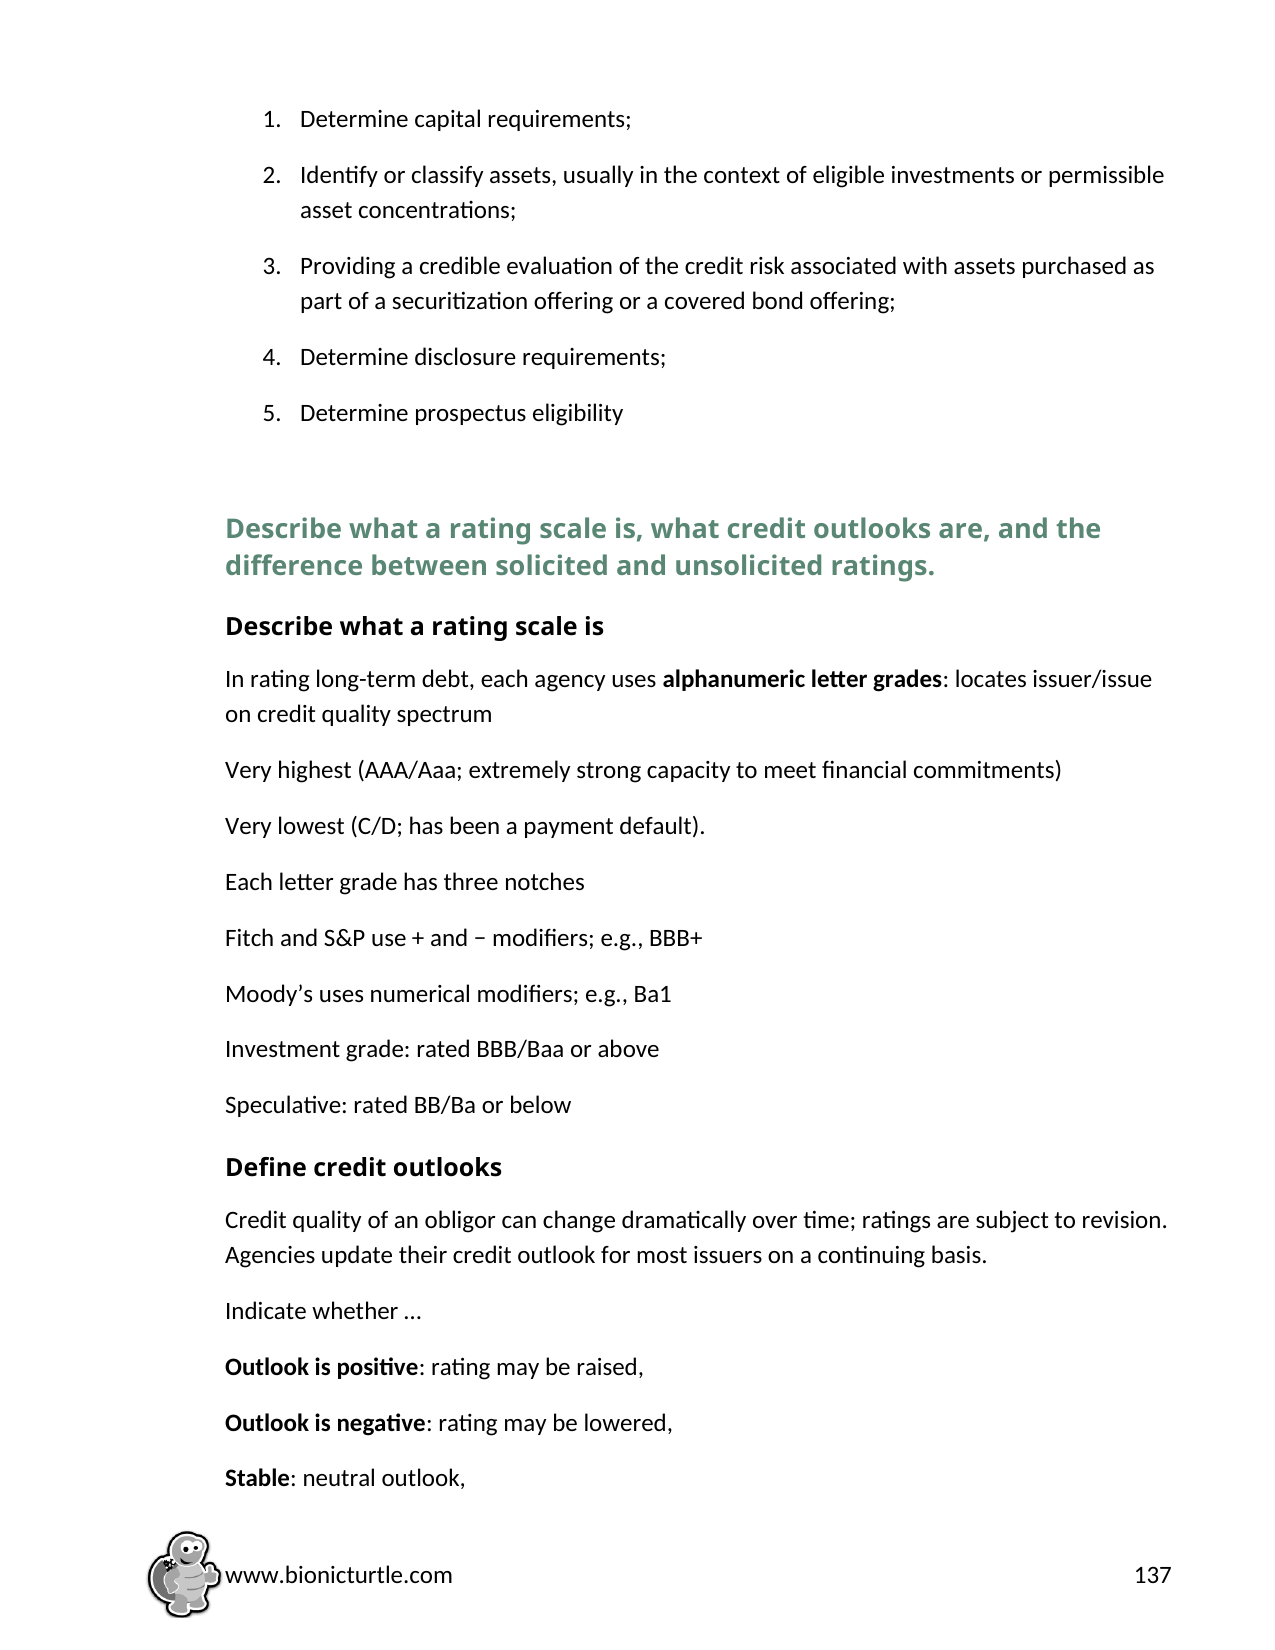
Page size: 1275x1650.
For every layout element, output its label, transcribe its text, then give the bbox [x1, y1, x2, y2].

text Indicate whether … [225, 1295, 1172, 1326]
list Determine disclosure requirements; [262, 341, 1172, 372]
text Speculative: rated BB/Ba or below [225, 1089, 1172, 1120]
text In rating long-term debt, each agency uses alphanumeric letter grades: locates issuer/issue on credit quality spectrum [225, 663, 1172, 729]
text Very highest (AAA/Aaa; extremely strong capacity to meet financial commitments) [225, 754, 1172, 785]
subtitle Describe what a rating scale is [225, 609, 1172, 643]
text Fitch and S&P use + and − modifiers; e.g., BBB+ [225, 922, 1172, 952]
list Determine capital requirements; [262, 103, 1172, 134]
text Credit quality of an obligor can change dramatically over time; ratings are subject to revision. Agencies update their credit outlook for most issuers on a continuing basis. [225, 1204, 1172, 1270]
list Providing a credible evaluation of the credit risk associated with assets purchased as part of a securitization offering or a covered bond offering; [262, 250, 1172, 316]
text Moody’s uses numerical modifiers; e.g., Ba1 [225, 978, 1172, 1008]
list Identify or classify assets, usually in the context of eligible investments or permissible asset concentrations; [262, 159, 1172, 225]
list Determine prospectus eligibility [262, 397, 1172, 427]
text Very lowest (C/D; has been a payment default). [225, 810, 1172, 841]
subtitle Define credit outlooks [225, 1149, 1172, 1183]
text Stable: neutral outlook, [225, 1463, 1172, 1493]
text Each letter grade has three notches [225, 866, 1172, 897]
text Outlook is negative: rating may be lowered, [225, 1407, 1172, 1437]
text Outlook is positive: rating may be raised, [225, 1351, 1172, 1381]
subtitle Describe what a rating scale is, what credit outlooks are, and the difference between solicited and unsolicited ratings. [225, 510, 1172, 584]
text Investment grade: rated BBB/Baa or above [225, 1033, 1172, 1064]
